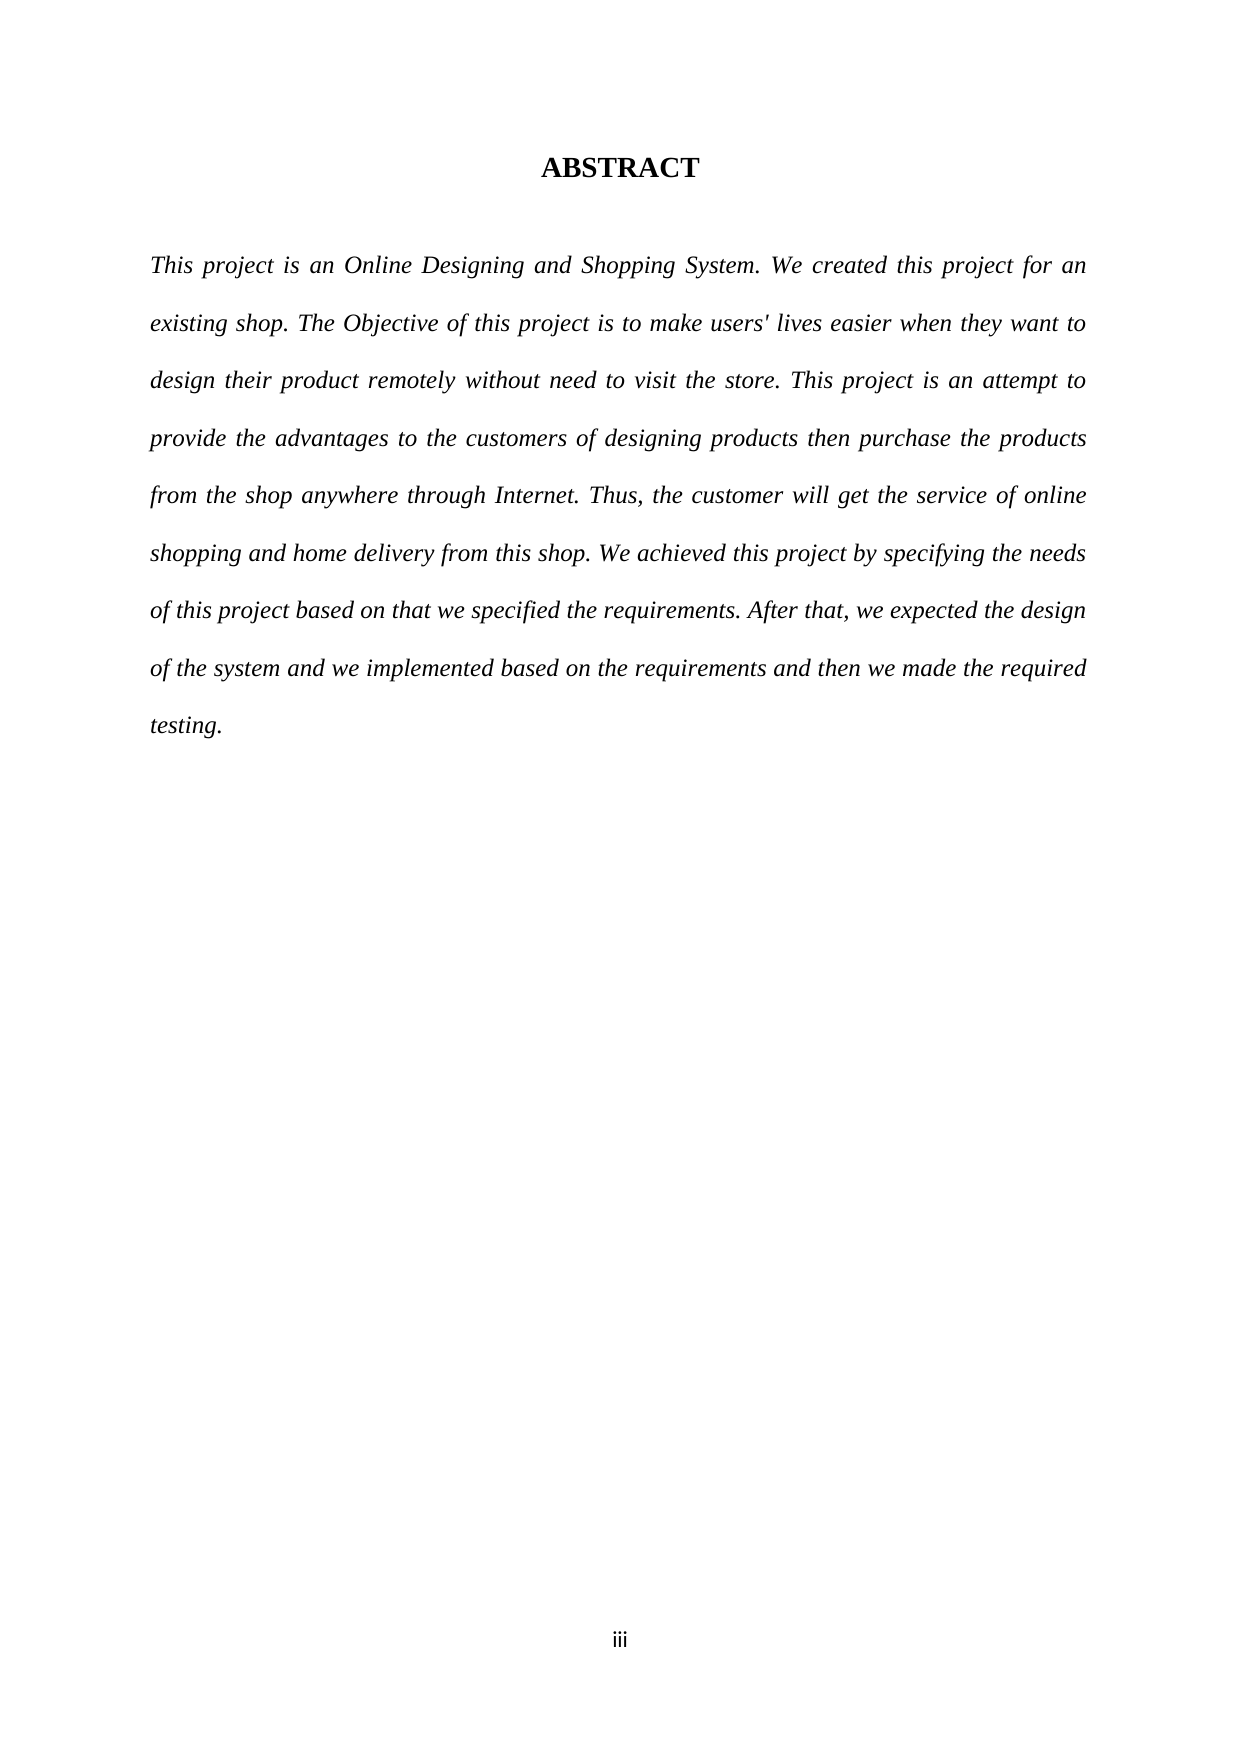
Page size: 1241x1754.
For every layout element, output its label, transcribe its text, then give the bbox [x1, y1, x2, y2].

text This project is an Online Designing and Shopping System. We created this project for an existing shop. The Objective of this project is to make users' lives easier when they want to design their product remotely without need to visit the store. This project is an attempt to provide the advantages to the customers of designing products then purchase the products from the shop anywhere through Internet. Thus, the customer will get the service of online shopping and home delivery from this shop. We achieved this project by specifying the needs of this project based on that we specified the requirements. After that, we expected the design of the system and we implemented based on the requirements and then we made the required testing. [150, 251, 1090, 739]
text ABSTRACT [150, 150, 1090, 183]
